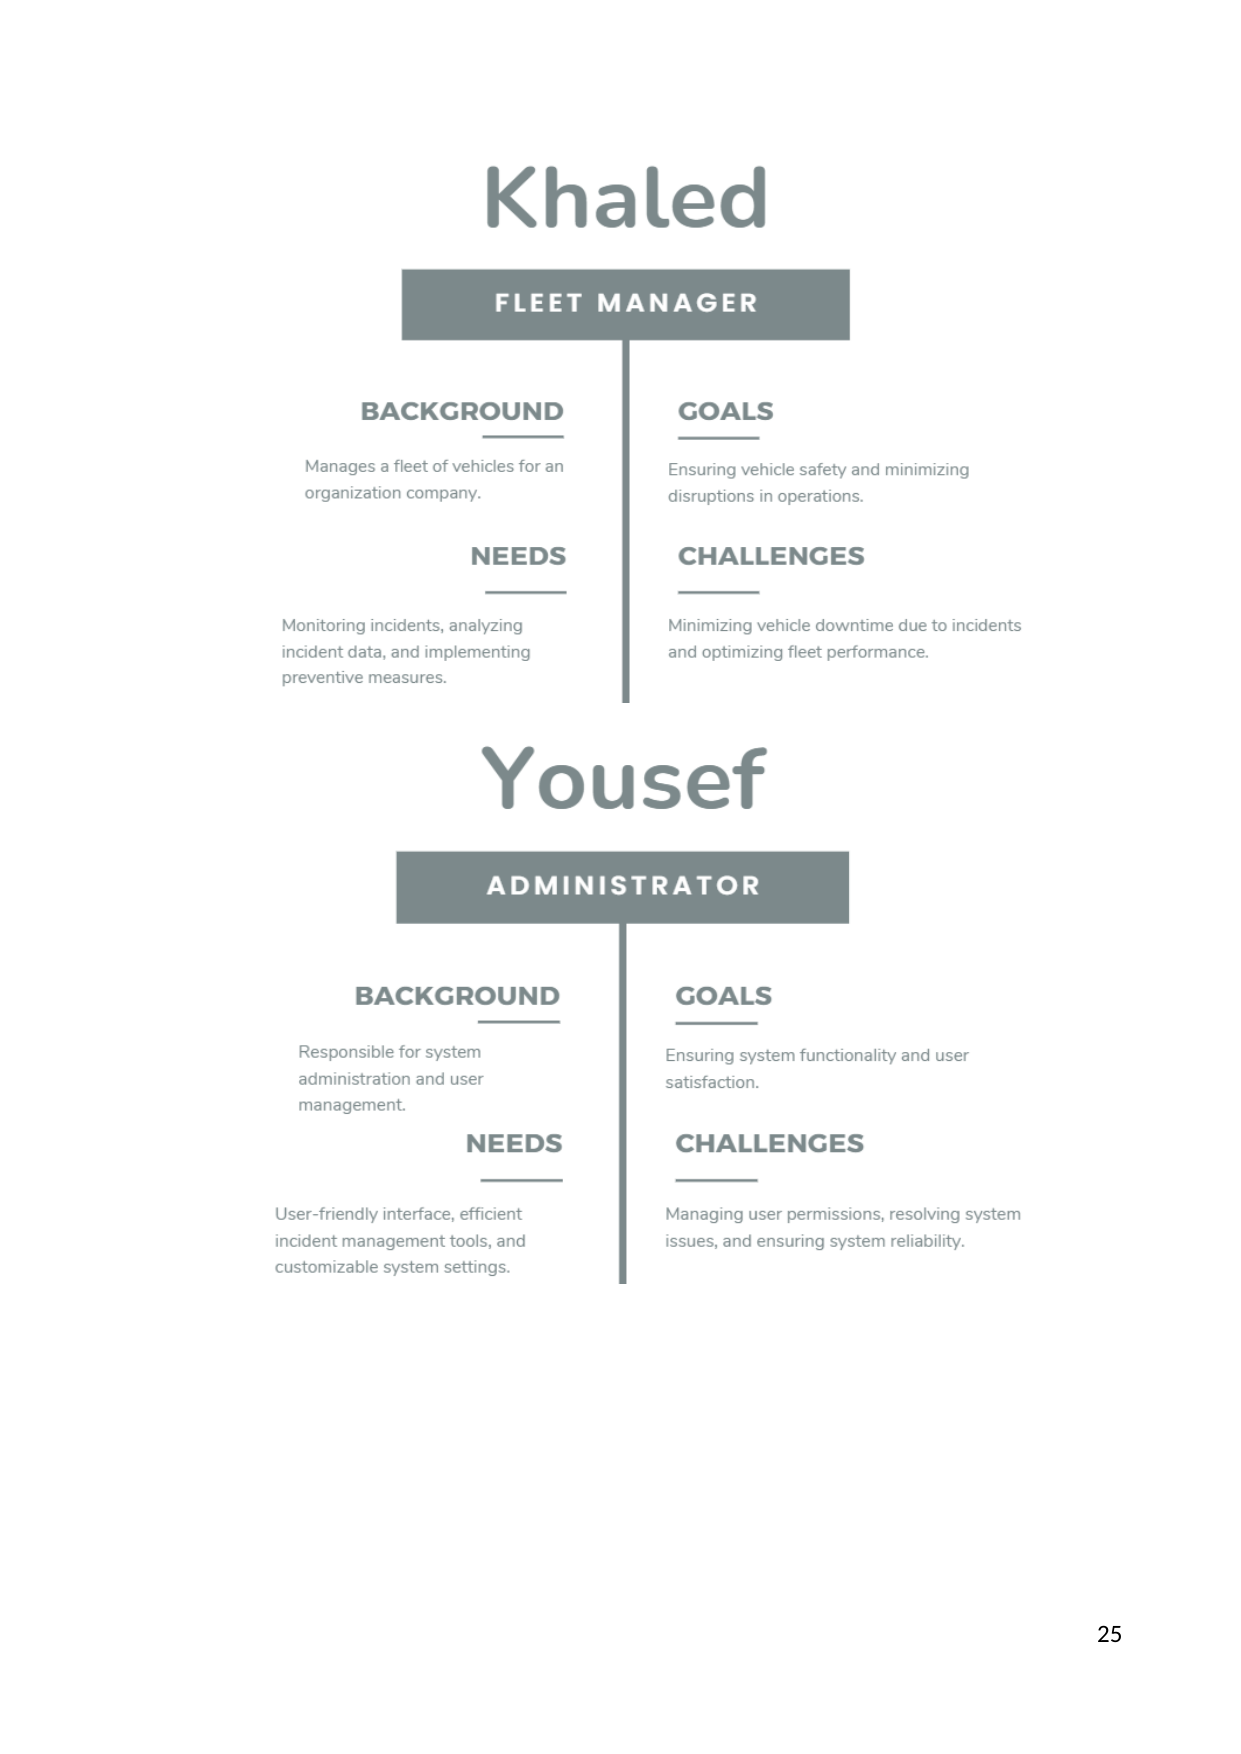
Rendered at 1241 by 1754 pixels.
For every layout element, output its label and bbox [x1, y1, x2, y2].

picture [266, 147, 1033, 703]
picture [265, 728, 1034, 1284]
